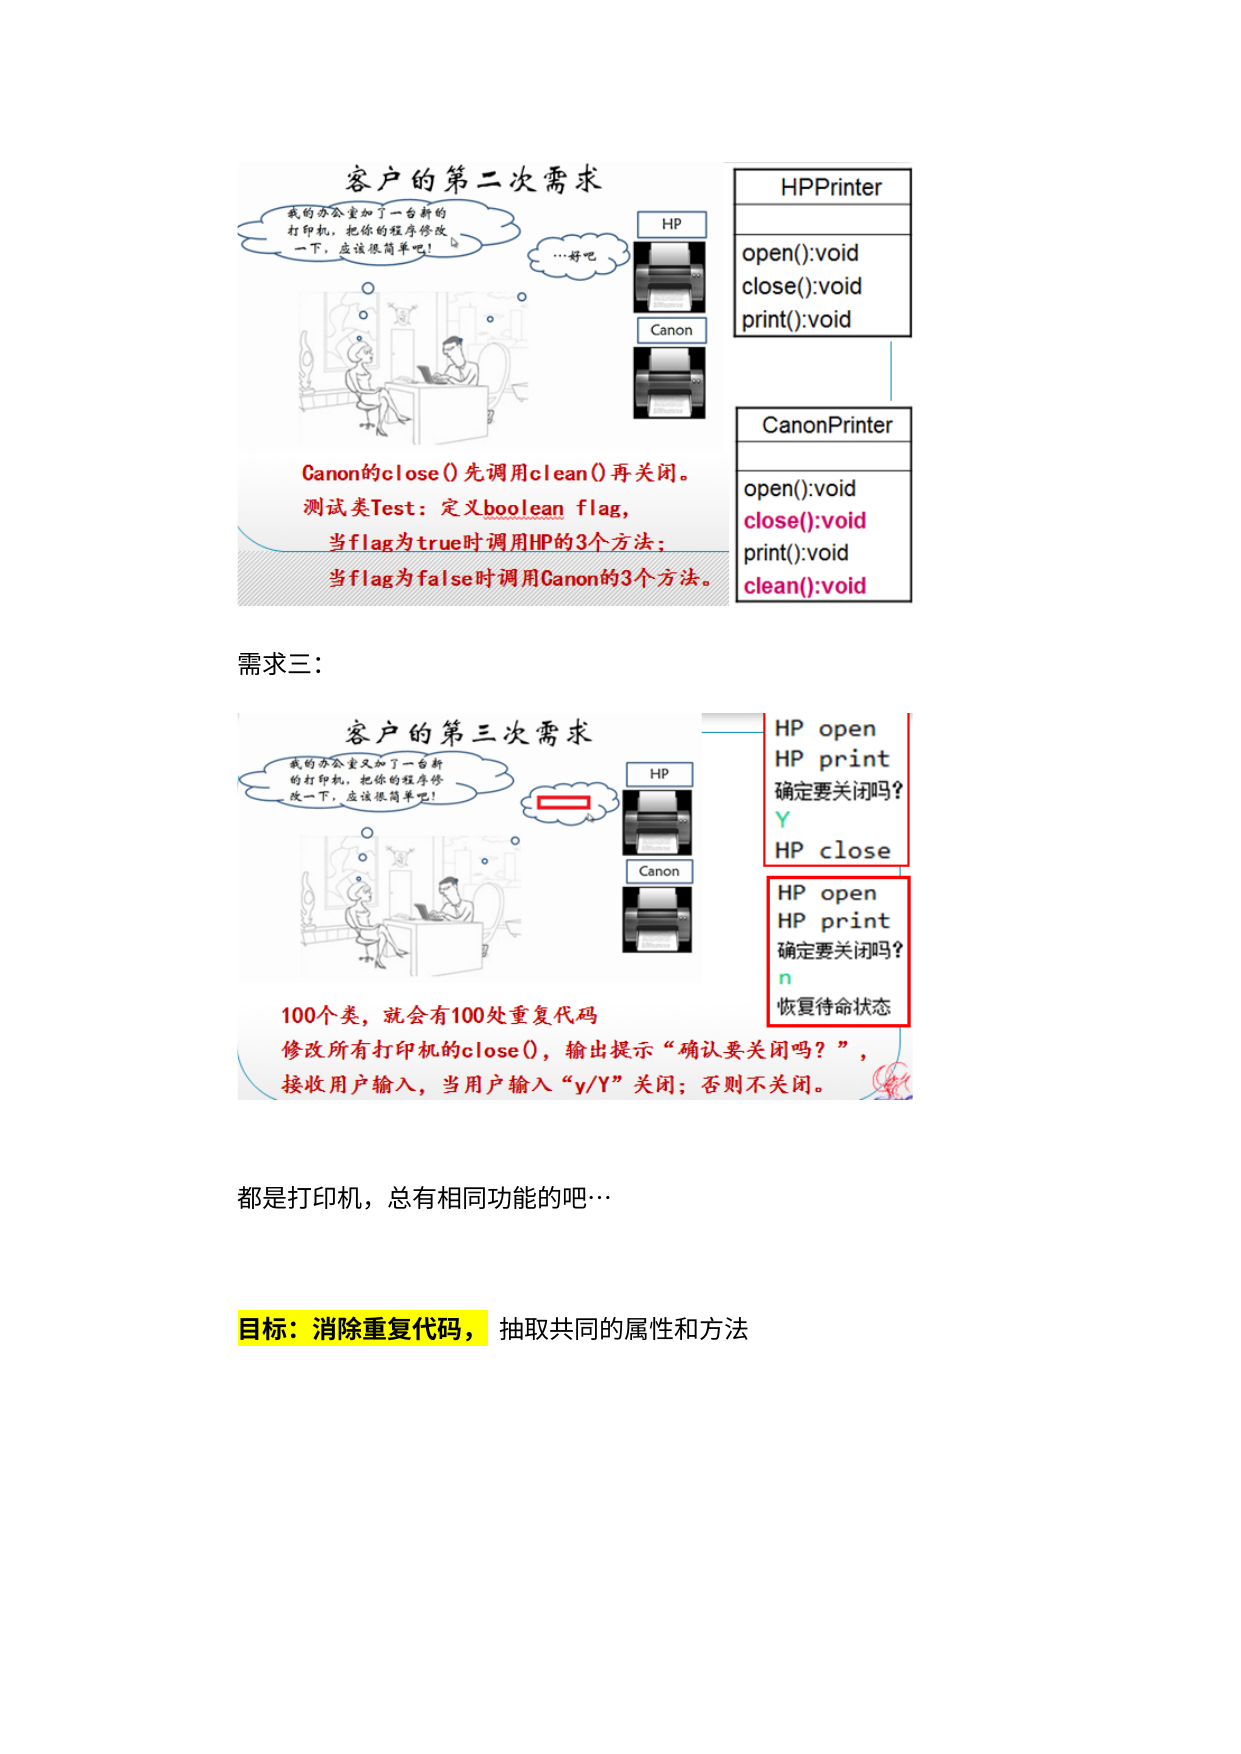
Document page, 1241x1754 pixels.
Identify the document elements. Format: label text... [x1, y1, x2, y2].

picture [237, 162, 913, 606]
text 目标：消除重复代码， 抽取共同的属性和方法 [187, 1295, 1053, 1360]
text 都是打印机，总有相同功能的吧… [187, 1164, 1053, 1229]
picture [237, 713, 913, 1100]
text 需求三： [187, 630, 1053, 695]
